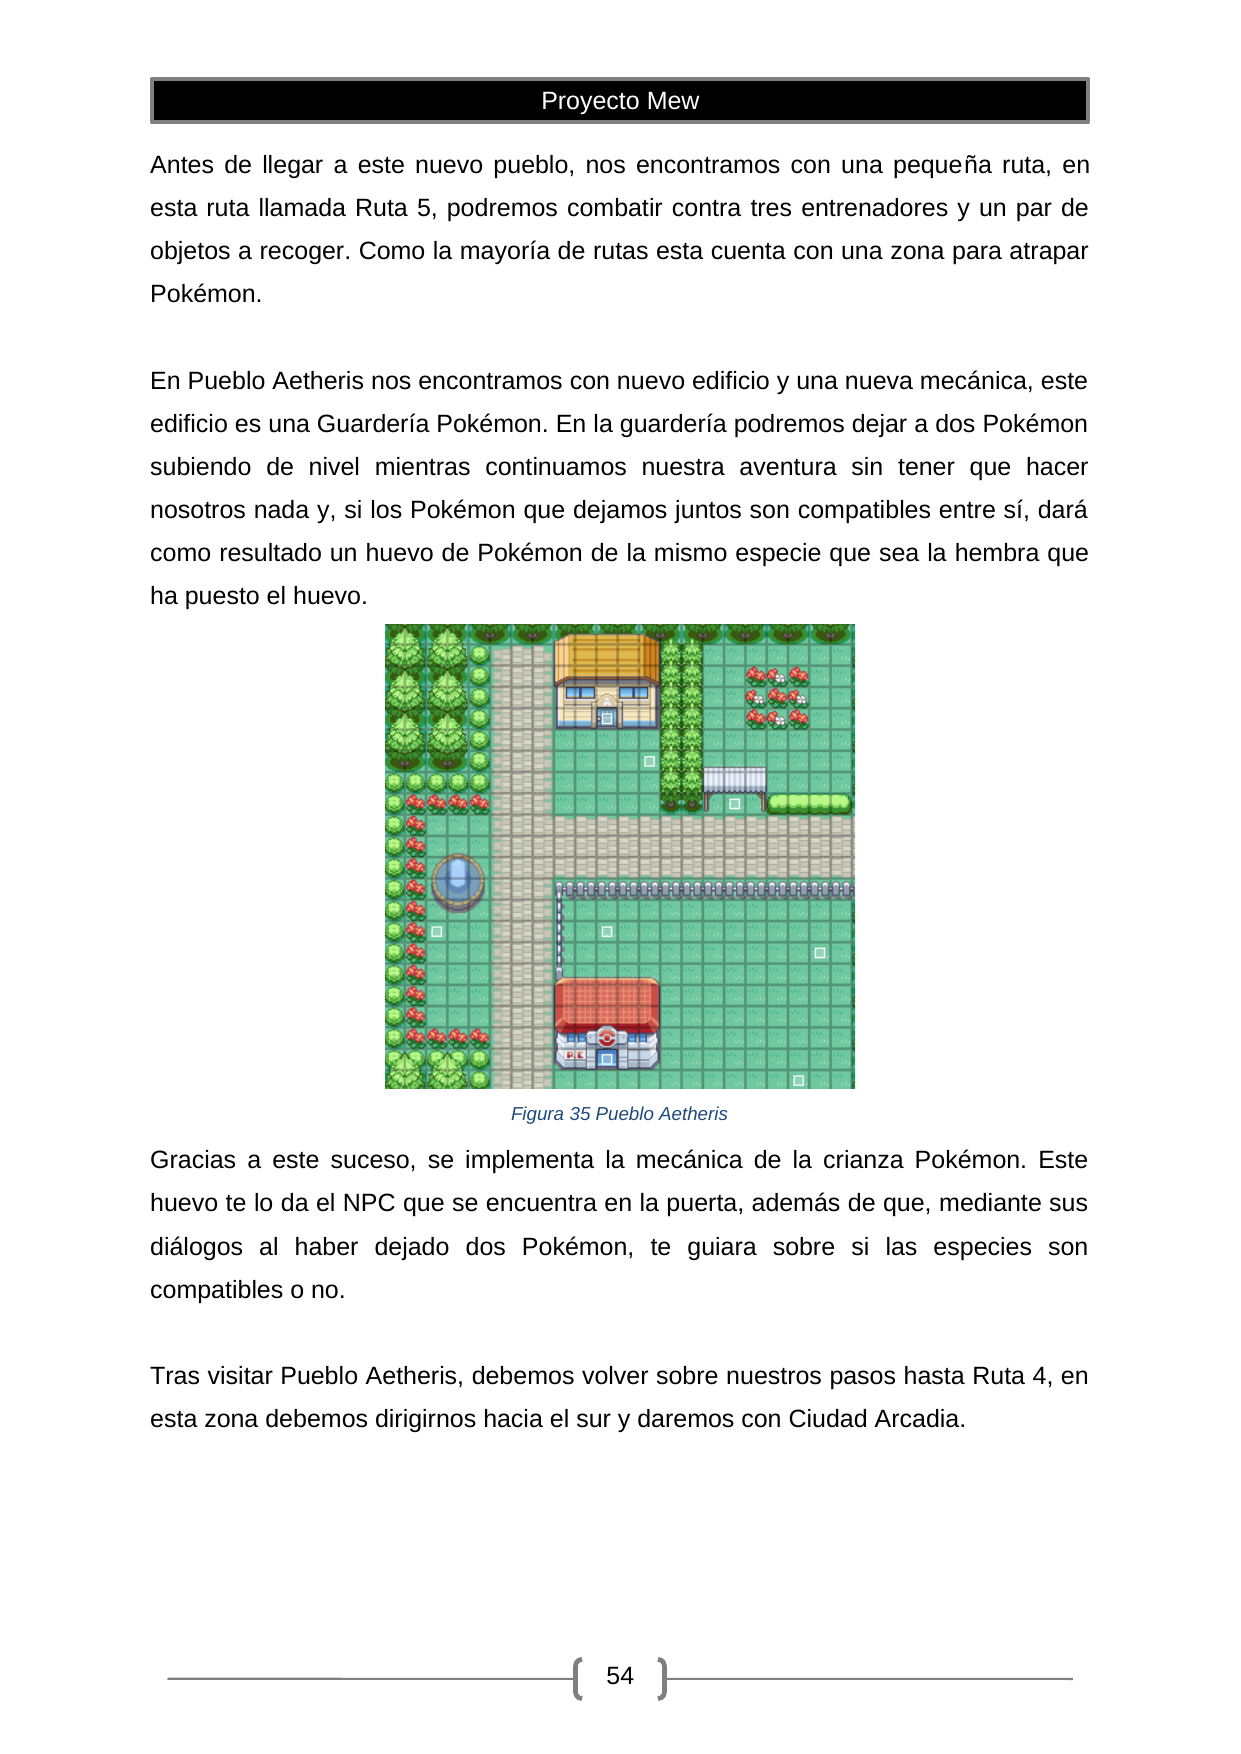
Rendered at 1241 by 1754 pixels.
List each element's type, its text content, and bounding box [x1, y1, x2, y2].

text Antes de llegar a este nuevo pueblo, nos encontramos con una pequeña ruta, en esta ruta llamada Ruta 5, podremos combatir contra tres entrenadores y un par de objetos a recoger. Como la mayoría de rutas esta cuenta con una zona para atrapar Pokémon. [150, 150, 1090, 308]
picture [385, 624, 856, 1089]
text Gracias a este suceso, se implementa la mecánica de la crianza Pokémon. Este huevo te lo da el NPC que se encuentra en la puerta, además de que, mediante sus diálogos al haber dejado dos Pokémon, te guiara sobre si las especies son compatibles o no. [150, 1145, 1090, 1303]
text Tras visitar Pueblo Aetheris, debemos volver sobre nuestros pasos hasta Ruta 4, en esta zona debemos dirigirnos hacia el sur y daremos con Ciudad Arcadia. [150, 1361, 1090, 1433]
text Figura 35 Pueblo Aetheris [150, 1103, 1090, 1124]
text En Pueblo Aetheris nos encontramos con nuevo edificio y una nueva mecánica, este edificio es una Guardería Pokémon. En la guardería podremos dejar a dos Pokémon subiendo de nivel mientras continuamos nuestra aventura sin tener que hacer nosotros nada y, si los Pokémon que dejamos juntos son compatibles entre sí, dará como resultado un huevo de Pokémon de la mismo especie que sea la hembra que ha puesto el huevo. [150, 366, 1090, 610]
